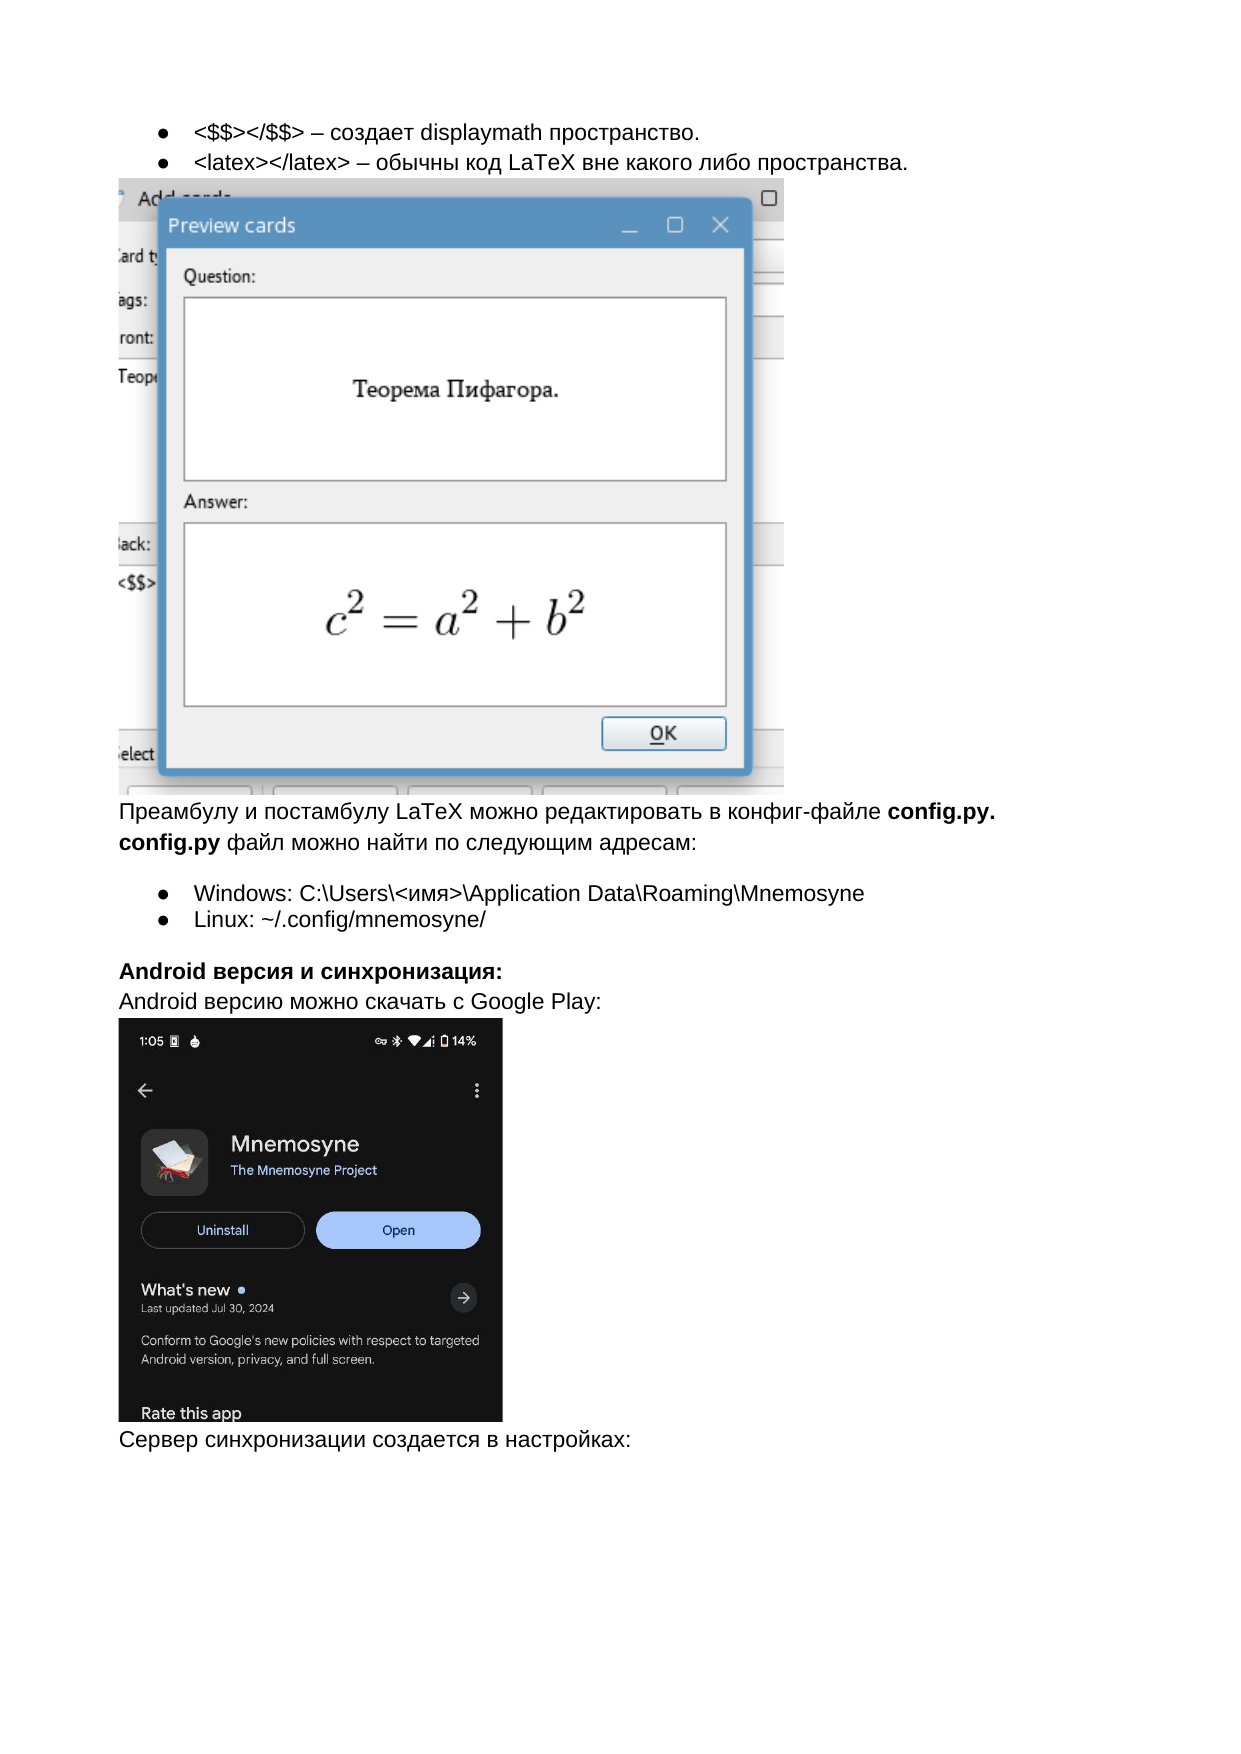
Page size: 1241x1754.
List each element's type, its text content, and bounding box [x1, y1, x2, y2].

text config.py файл можно найти по следующим адресам: [118, 828, 1122, 855]
picture [118, 178, 784, 795]
list <$$></$$> – создает displaymath пространство. [156, 118, 1122, 145]
text Сервер синхронизации создается в настройках: [118, 1426, 1122, 1452]
text Преамбулу и постамбулу LaTeX можно редактировать в конфиг-файле config.py. [118, 798, 1122, 825]
picture [118, 1018, 503, 1422]
list Linux: ~/.config/mnemosyne/ [156, 906, 1122, 933]
text Android версия и синхронизация: [118, 958, 1122, 984]
list Windows: C:\Users\<имя>\Application Data\Roaming\Mnemosyne [156, 880, 1122, 906]
text Android версию можно скачать с Google Play: [118, 988, 1122, 1014]
list <latex></latex> – обычны код LaTeX вне какого либо пространства. [156, 149, 1122, 175]
